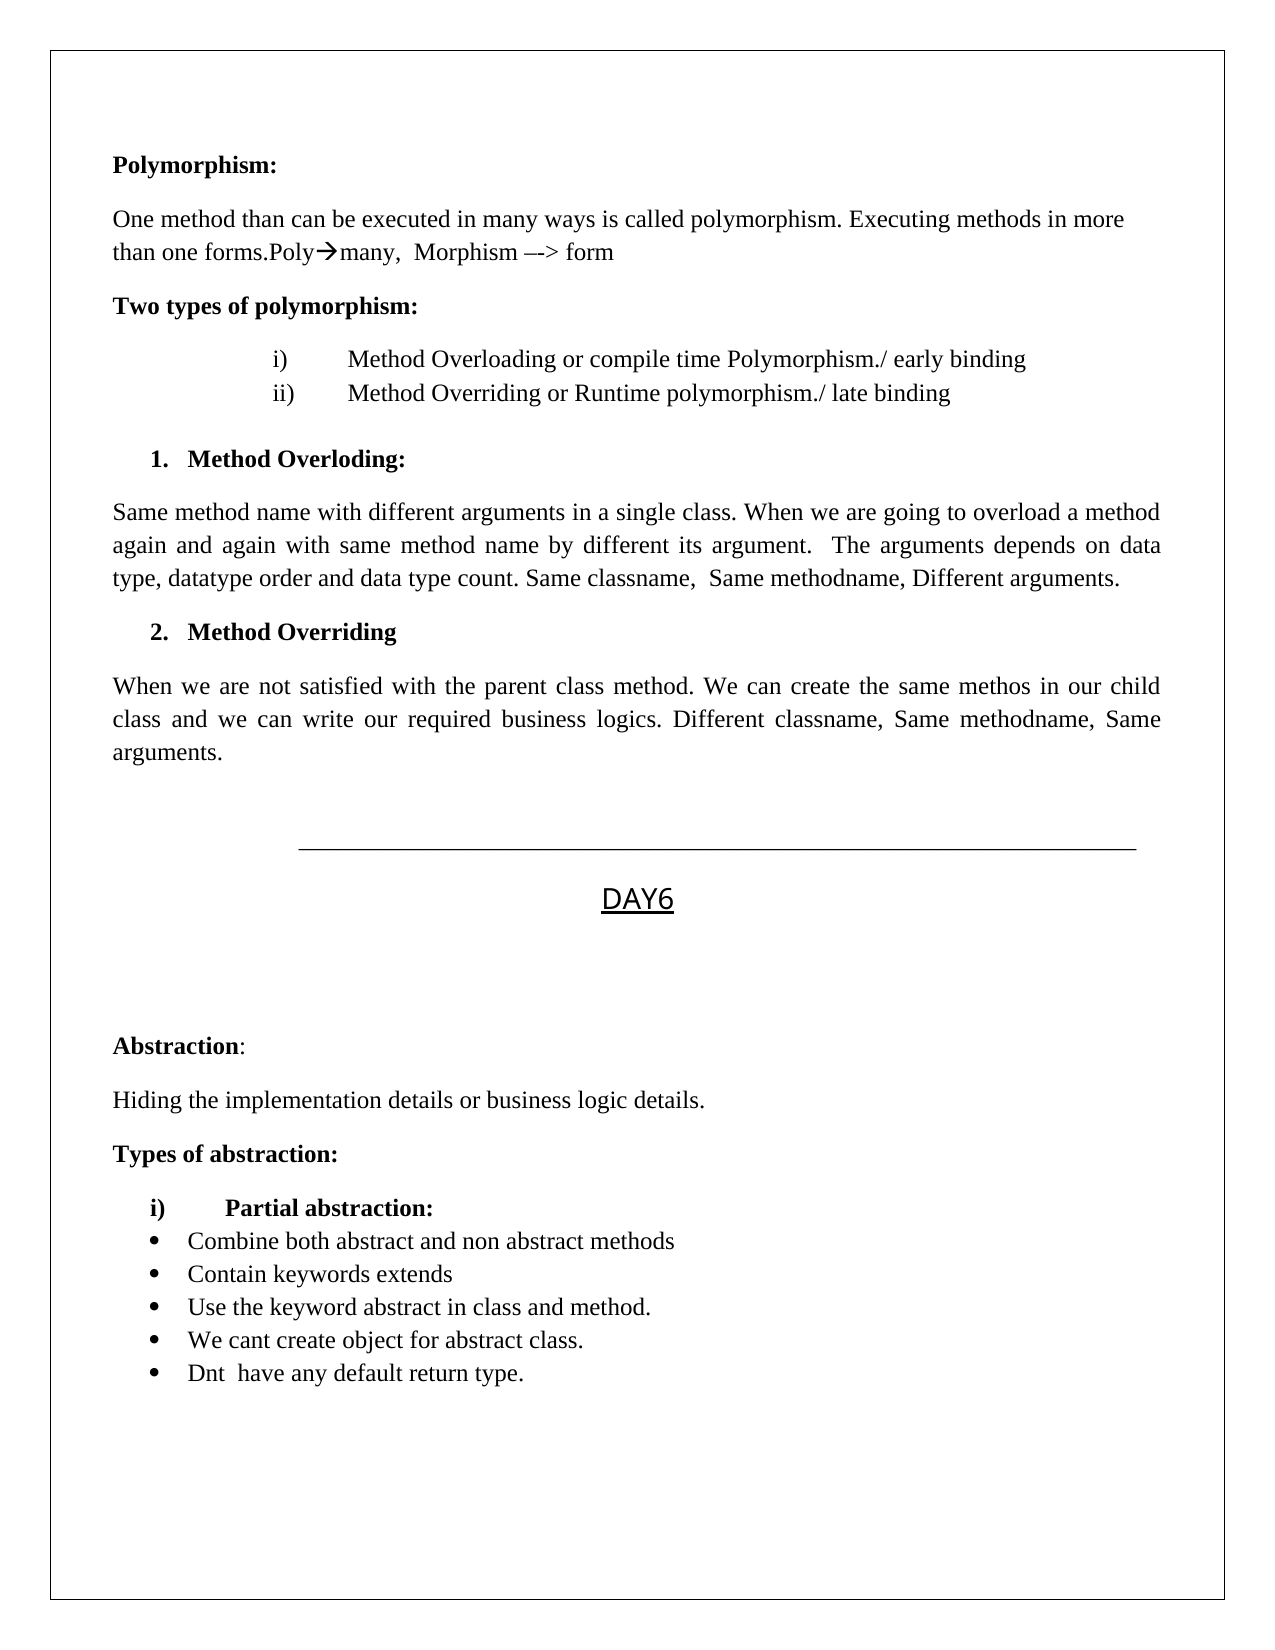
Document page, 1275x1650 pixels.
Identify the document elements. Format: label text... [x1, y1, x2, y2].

list Contain keywords extends [150, 1259, 1162, 1288]
list Method Overloding: [150, 444, 1162, 472]
list Combine both abstract and non abstract methods [150, 1226, 1162, 1255]
list Dnt have any default return type. [150, 1358, 1162, 1387]
text When we are not satisfied with the parent class method. We can create the same methos in our child class and we can write our required business logics. Different classname, Same methodname, Same arguments. [112, 671, 1162, 766]
text Same method name with different arguments in a single class. When we are going to overload a method again and again with same method name by different its argument. The arguments depends on data type, datatype order and data type count. Same classname, Same methodname, Different arguments. [112, 497, 1162, 592]
text Abstraction: [112, 1031, 1162, 1060]
text DAY6 [112, 878, 1162, 918]
list Use the keyword abstract in class and method. [150, 1292, 1162, 1321]
list ___________________________________________________________________ [272, 824, 1162, 853]
list We cant create object for abstract class. [150, 1325, 1162, 1354]
text Hiding the implementation details or business logic details. [112, 1085, 1162, 1114]
list Method Overriding [150, 617, 1162, 646]
list Method Overriding or Runtime polymorphism./ late binding [272, 378, 1162, 406]
text One method than can be executed in many ways is called polymorphism. Executing methods in more than one forms.Polymany, Morphism –-> form [112, 204, 1162, 266]
list Method Overloading or compile time Polymorphism./ early binding [272, 344, 1162, 373]
text Types of abstraction: [112, 1139, 1162, 1168]
list Partial abstraction: [150, 1193, 1162, 1222]
text Polymorphism: [112, 150, 1162, 179]
text Two types of polymorphism: [112, 291, 1162, 319]
